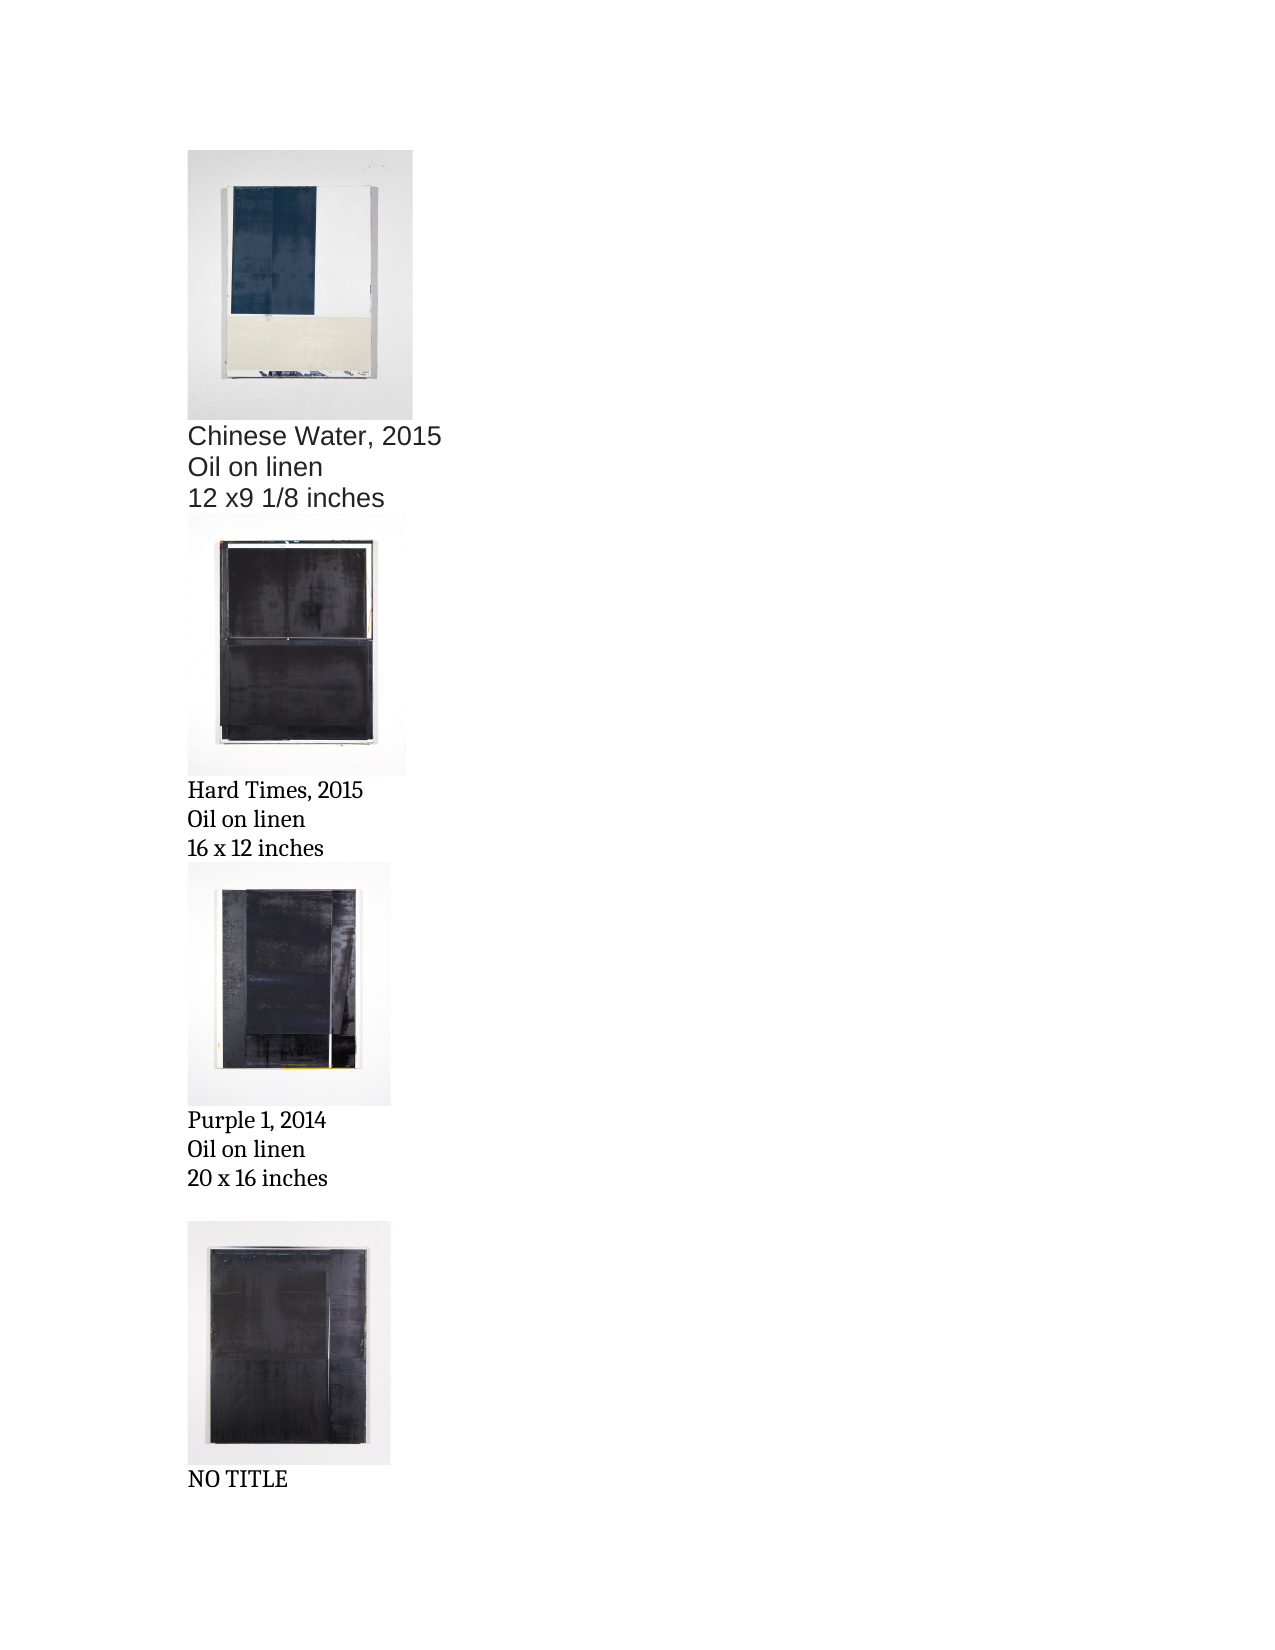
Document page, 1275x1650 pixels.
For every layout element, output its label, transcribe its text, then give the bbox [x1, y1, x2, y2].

picture [187, 862, 391, 1106]
text Oil on linen [187, 451, 1087, 482]
picture [187, 150, 413, 420]
text Hard Times, 2015 [187, 776, 1087, 805]
text Chinese Water, 2015 [187, 420, 1087, 451]
text 20 x 16 inches [187, 1163, 1087, 1192]
text 12 x9 1/8 inches [187, 482, 1087, 513]
picture [187, 513, 407, 776]
text NO TITLE [187, 1465, 1087, 1493]
text Oil on linen [187, 805, 1087, 833]
text 16 x 12 inches [187, 833, 1087, 862]
text Oil on linen [187, 1135, 1087, 1163]
picture [187, 1221, 391, 1465]
text Purple 1, 2014 [187, 1106, 1087, 1135]
